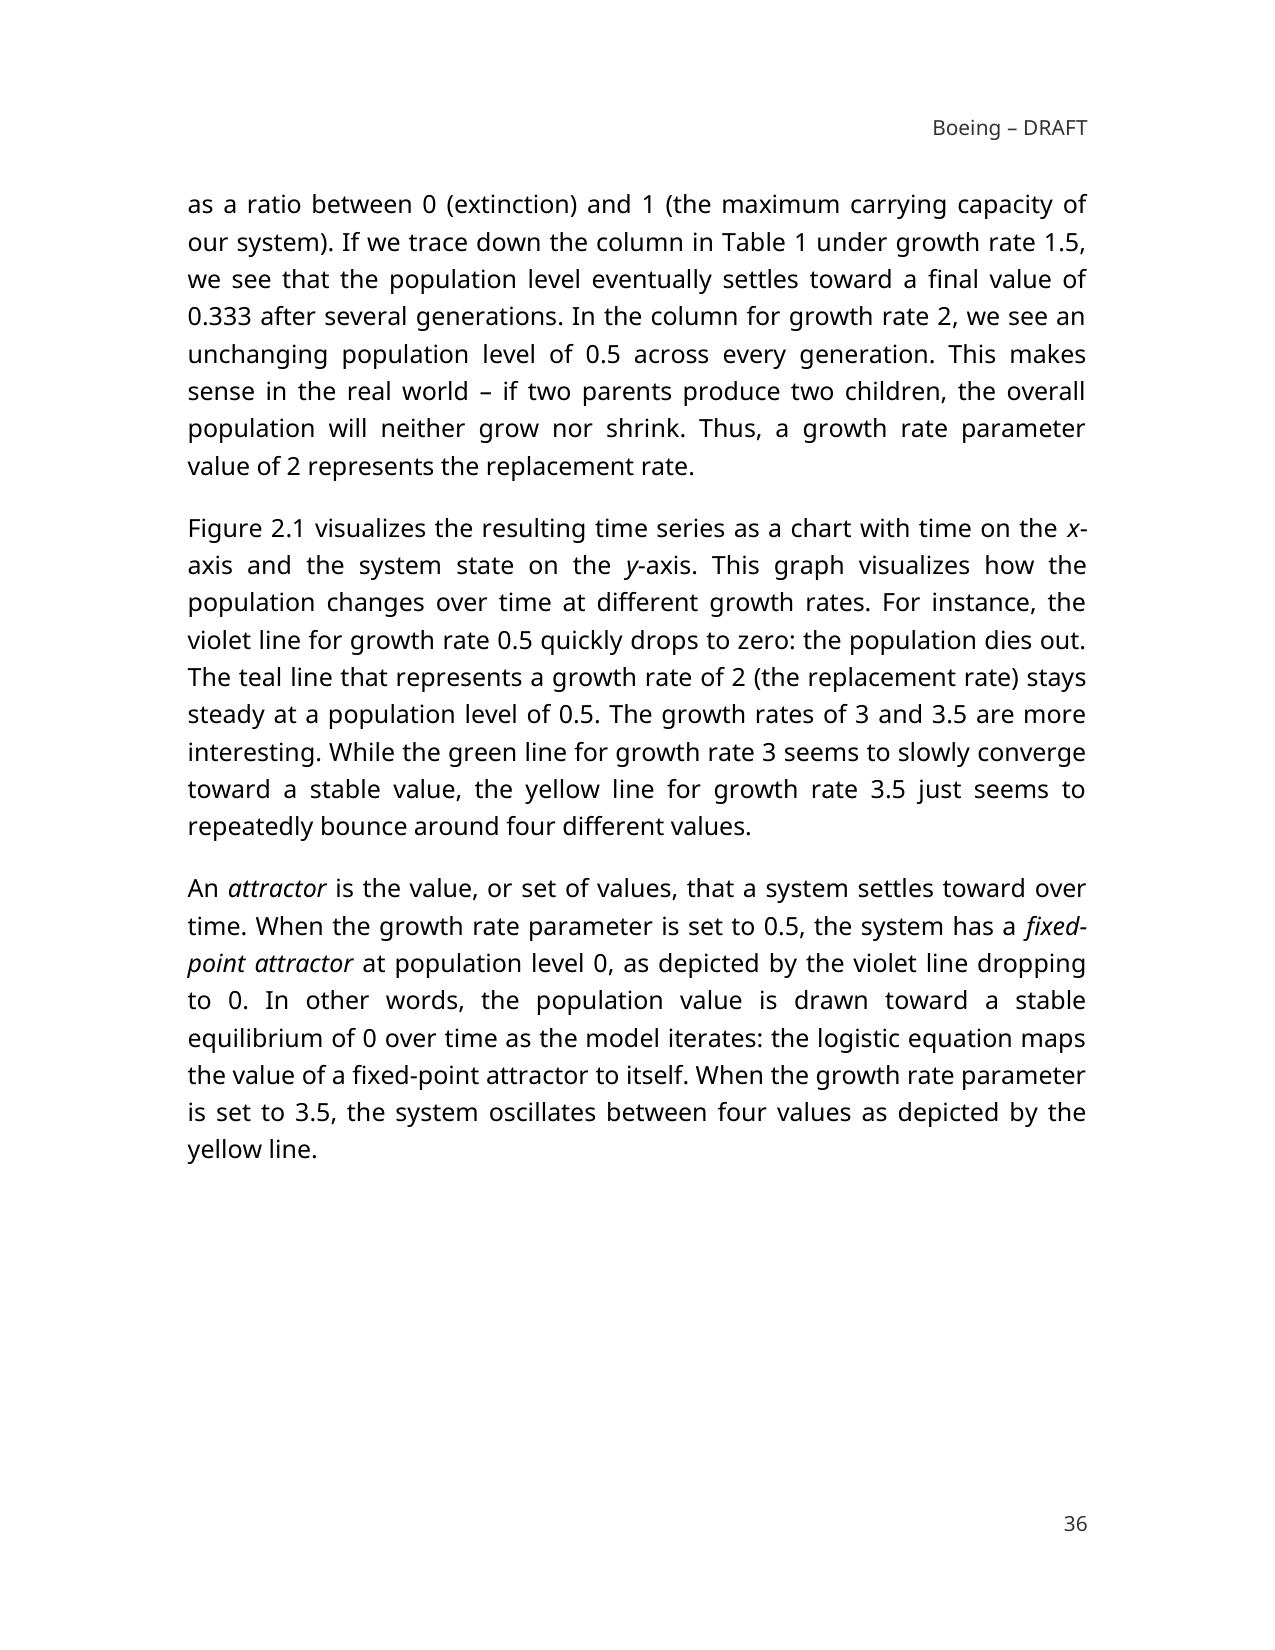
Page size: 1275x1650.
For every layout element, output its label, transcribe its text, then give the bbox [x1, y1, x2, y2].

text An attractor is the value, or set of values, that a system settles toward over time. When the growth rate parameter is set to 0.5, the system has a fixed-point attractor at population level 0, as depicted by the violet line dropping to 0. In other words, the population value is drawn toward a stable equilibrium of 0 over time as the model iterates: the logistic equation maps the value of a fixed-point attractor to itself. When the growth rate parameter is set to 3.5, the system oscillates between four values as depicted by the yellow line. [187, 871, 1087, 1166]
text Figure 2.1 visualizes the resulting time series as a chart with time on the x-axis and the system state on the y-axis. This graph visualizes how the population changes over time at different growth rates. For instance, the violet line for growth rate 0.5 quickly drops to zero: the population dies out. The teal line that represents a growth rate of 2 (the replacement rate) stays steady at a population level of 0.5. The growth rates of 3 and 3.5 are more interesting. While the green line for growth rate 3 seems to slowly converge toward a stable value, the yellow line for growth rate 3.5 just seems to repeatedly bounce around four different values. [187, 511, 1087, 843]
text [187, 187, 1087, 482]
